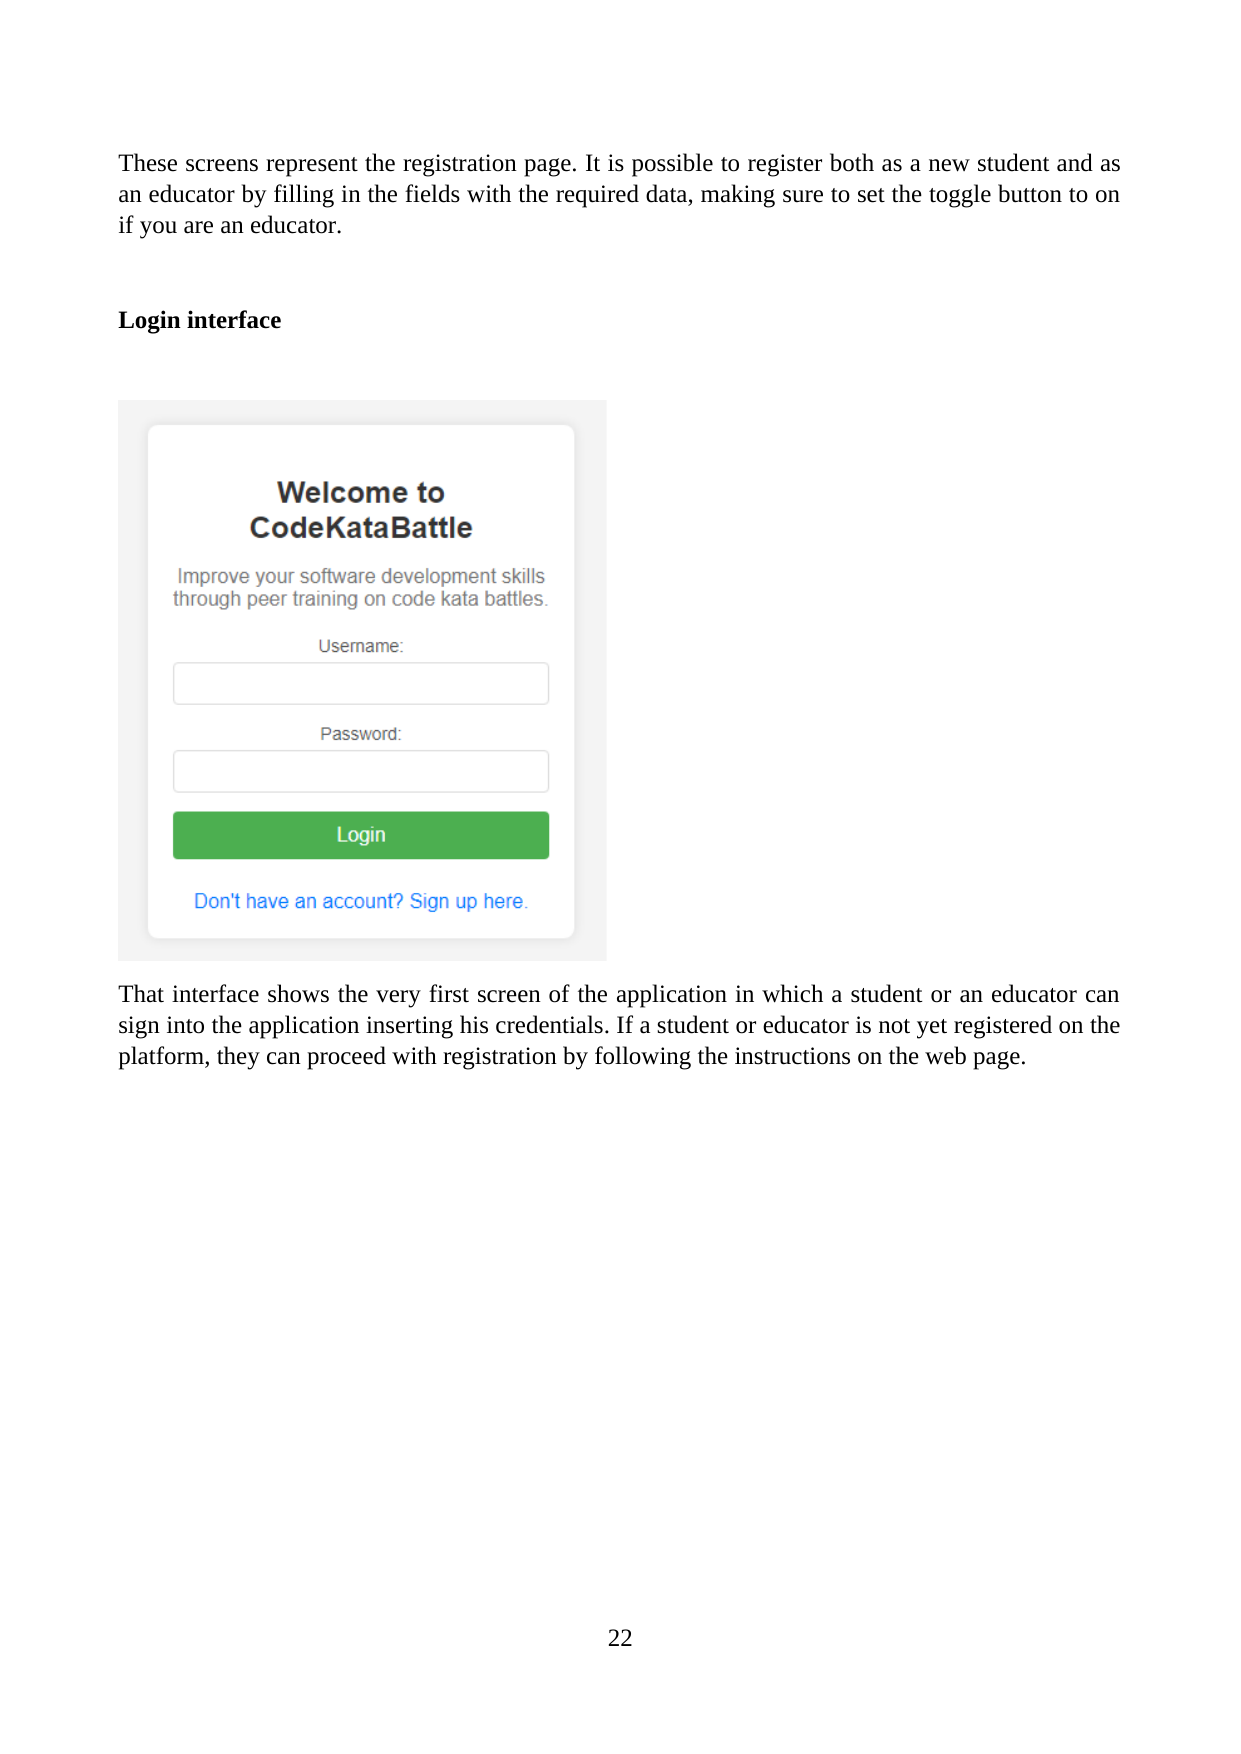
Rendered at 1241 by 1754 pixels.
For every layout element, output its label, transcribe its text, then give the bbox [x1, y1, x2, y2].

text Login interface [118, 305, 1122, 334]
text These screens represent the registration page. It is possible to register both as a new student and as an educator by filling in the fields with the required data, making sure to set the toggle button to on if you are an educator. [118, 207, 1122, 238]
text That interface shows the very first screen of the application in which a student or an educator can sign into the application inserting his credentials. If a student or educator is not yet registered on the platform, they can proceed with registration by following the instructions on the web page. [118, 1039, 1122, 1070]
picture [118, 400, 607, 961]
